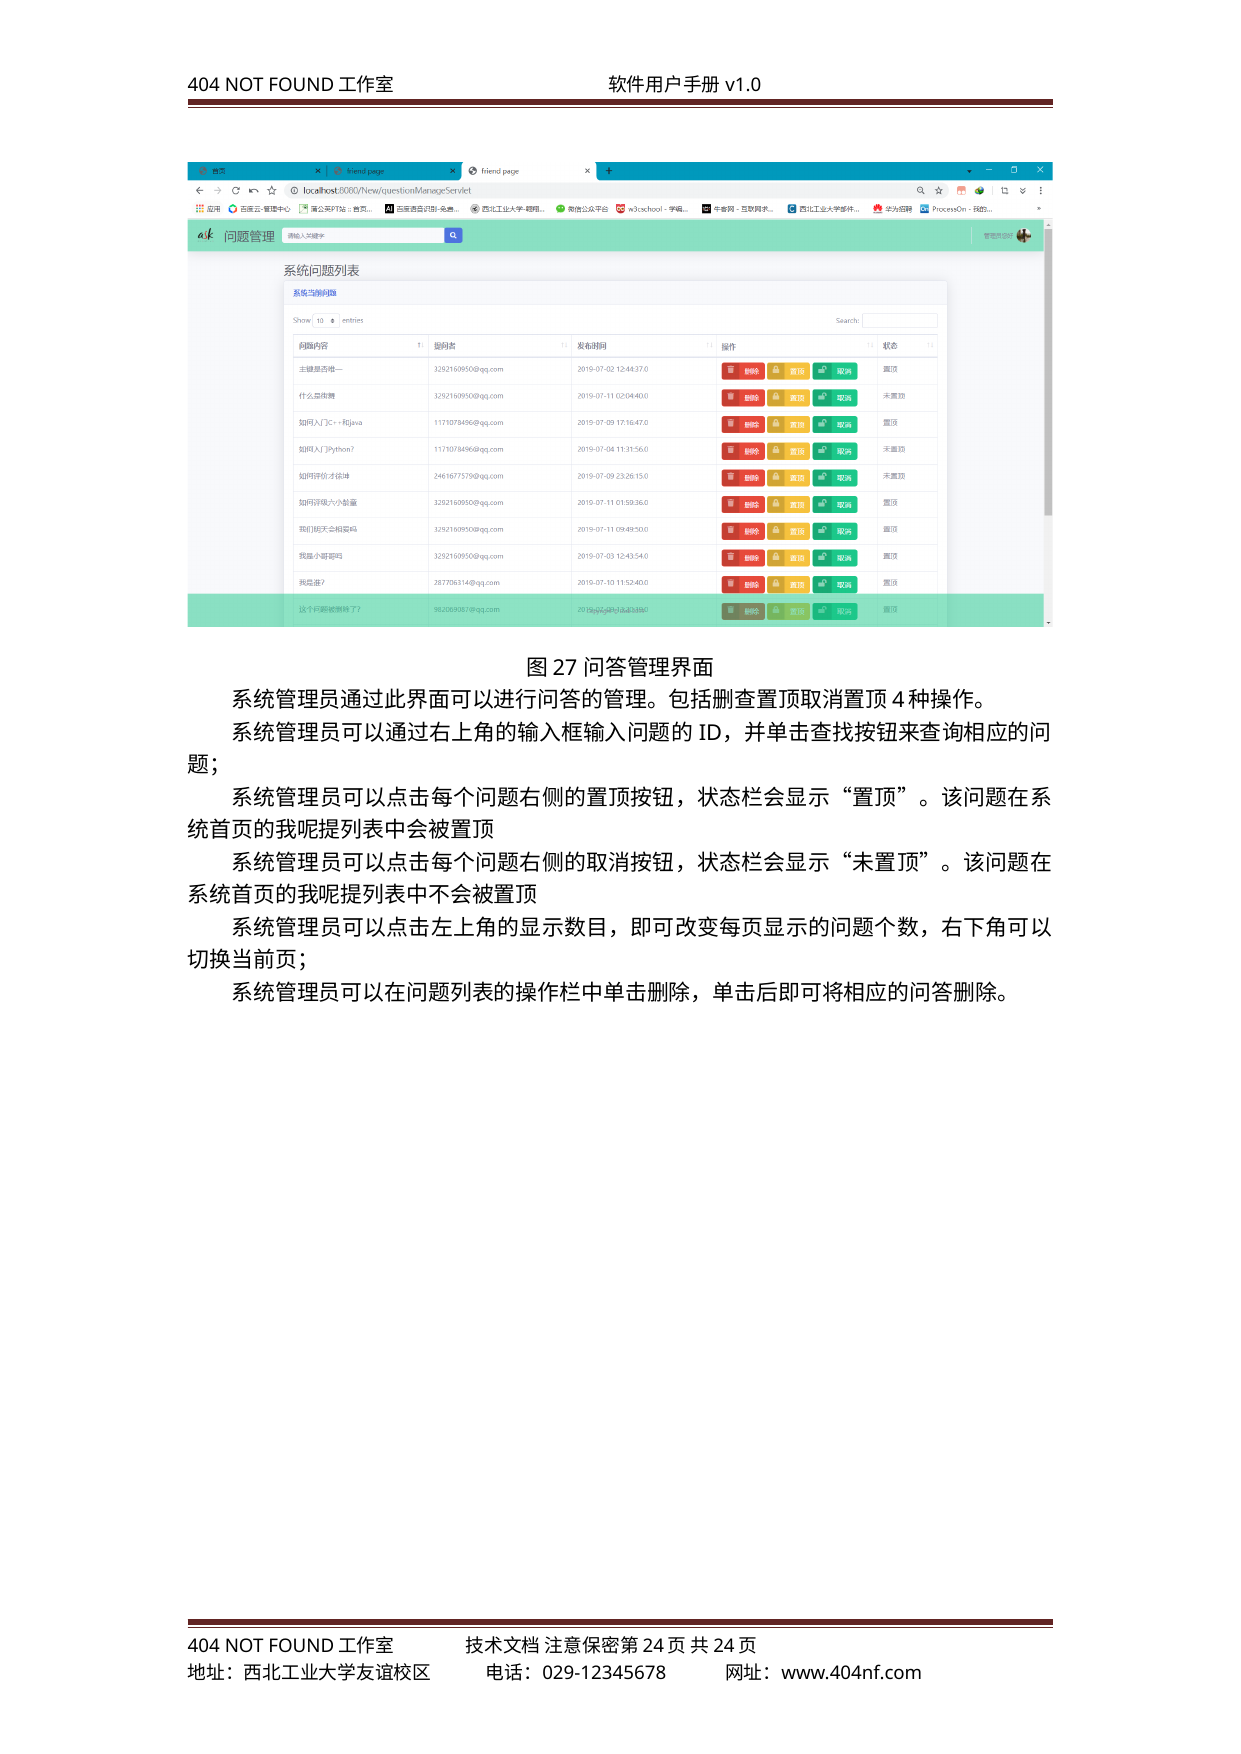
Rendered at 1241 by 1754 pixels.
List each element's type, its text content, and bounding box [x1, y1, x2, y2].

text 系统管理员可以点击每个问题右侧的取消按钮，状态栏会显示“未置顶”。该问题在系统首页的我呢提列表中不会被置顶 [187, 844, 1053, 909]
text 系统管理员可以点击左上角的显示数目，即可改变每页显示的问题个数，右下角可以切换当前页； [187, 909, 1053, 974]
text 系统管理员可以通过右上角的输入框输入问题的ID，并单击查找按钮来查询相应的问题； [187, 714, 1053, 779]
text 图27 问答管理界面 [187, 649, 1053, 682]
text 系统管理员可以点击每个问题右侧的置顶按钮，状态栏会显示“置顶”。该问题在系统首页的我呢提列表中会被置顶 [187, 779, 1053, 844]
text 系统管理员可以在问题列表的操作栏中单击删除，单击后即可将相应的问答删除。 [187, 974, 1053, 1007]
picture [187, 162, 1053, 627]
text 系统管理员通过此界面可以进行问答的管理。包括删查置顶取消置顶4种操作。 [187, 682, 1053, 714]
